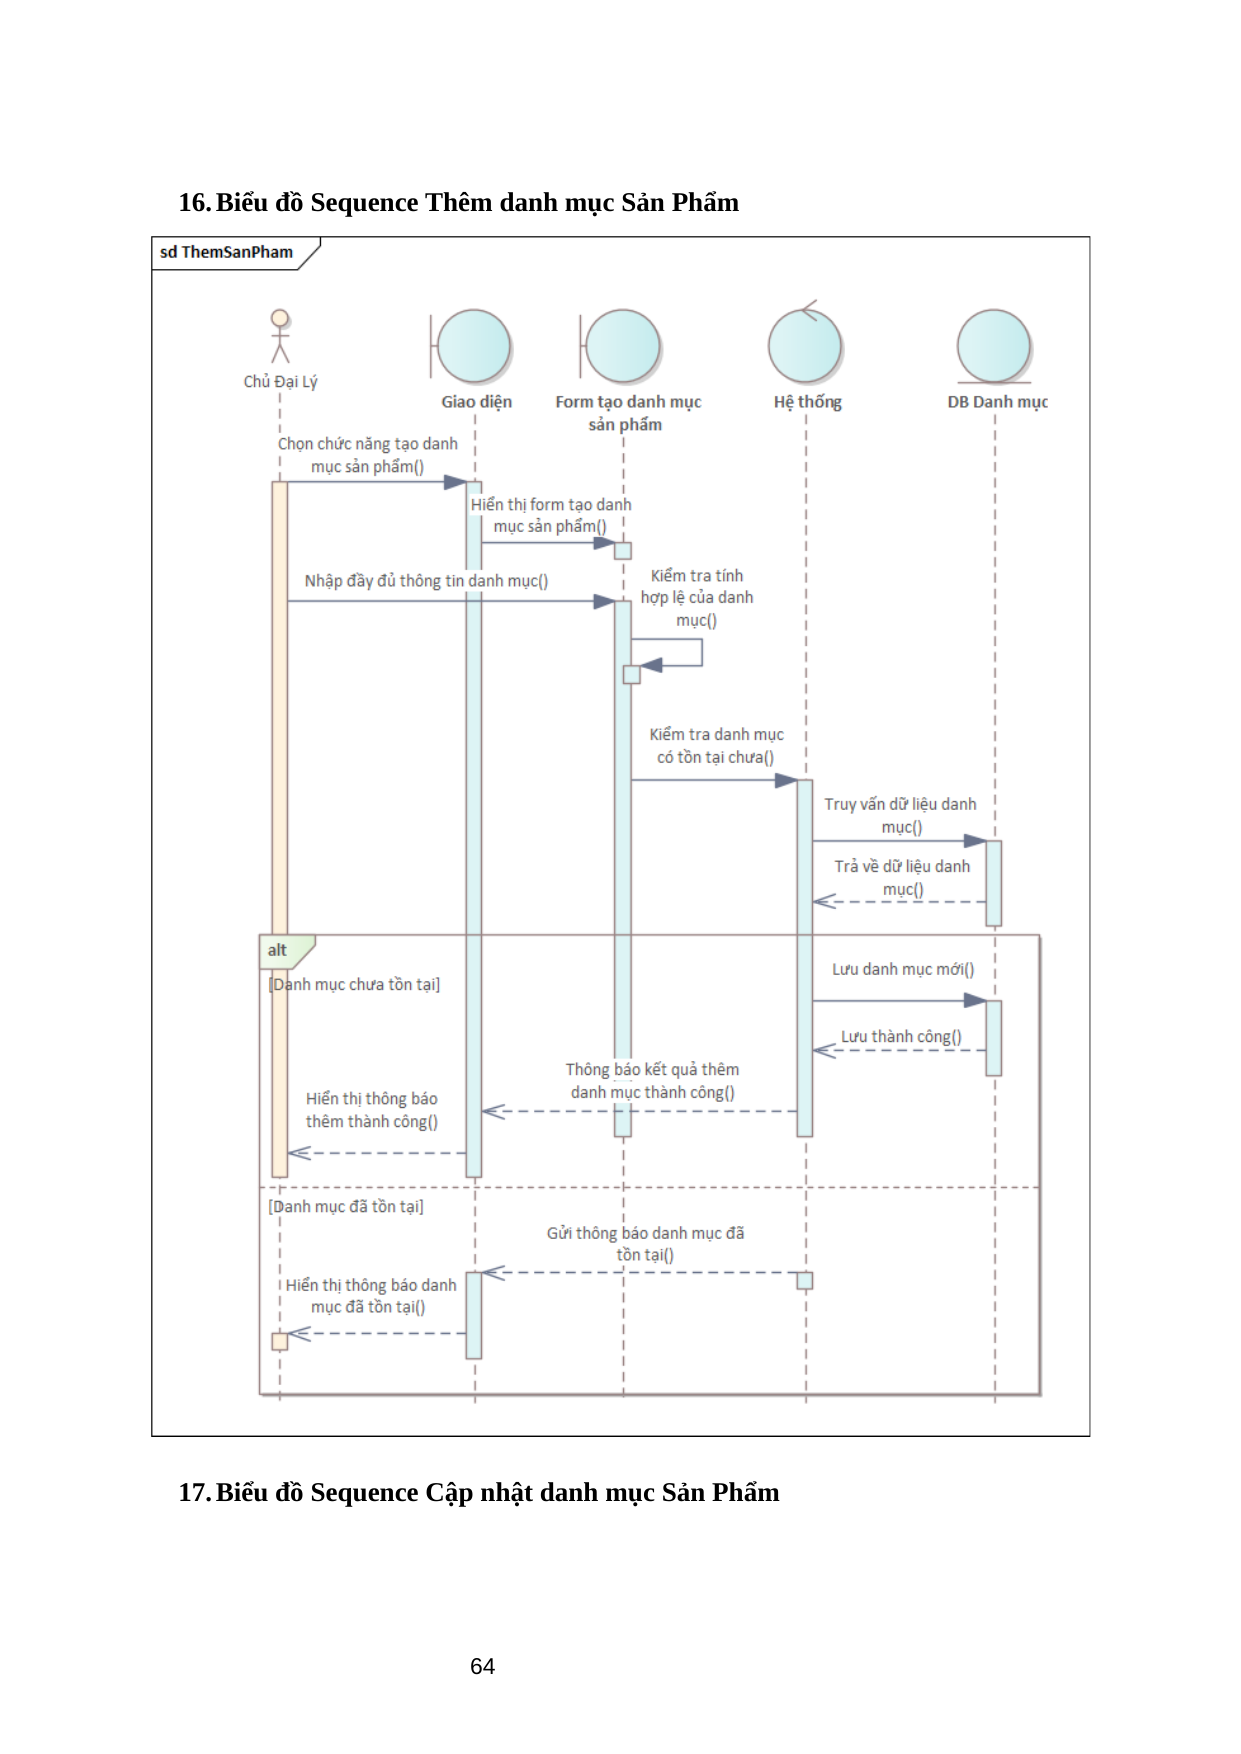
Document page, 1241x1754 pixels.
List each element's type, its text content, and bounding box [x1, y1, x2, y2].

list Biểu đồ Sequence Thêm danh mục Sản Phẩm [178, 186, 1090, 217]
list Biểu đồ Sequence Cập nhật danh mục Sản Phẩm [178, 1476, 1090, 1507]
picture [150, 236, 1091, 1437]
